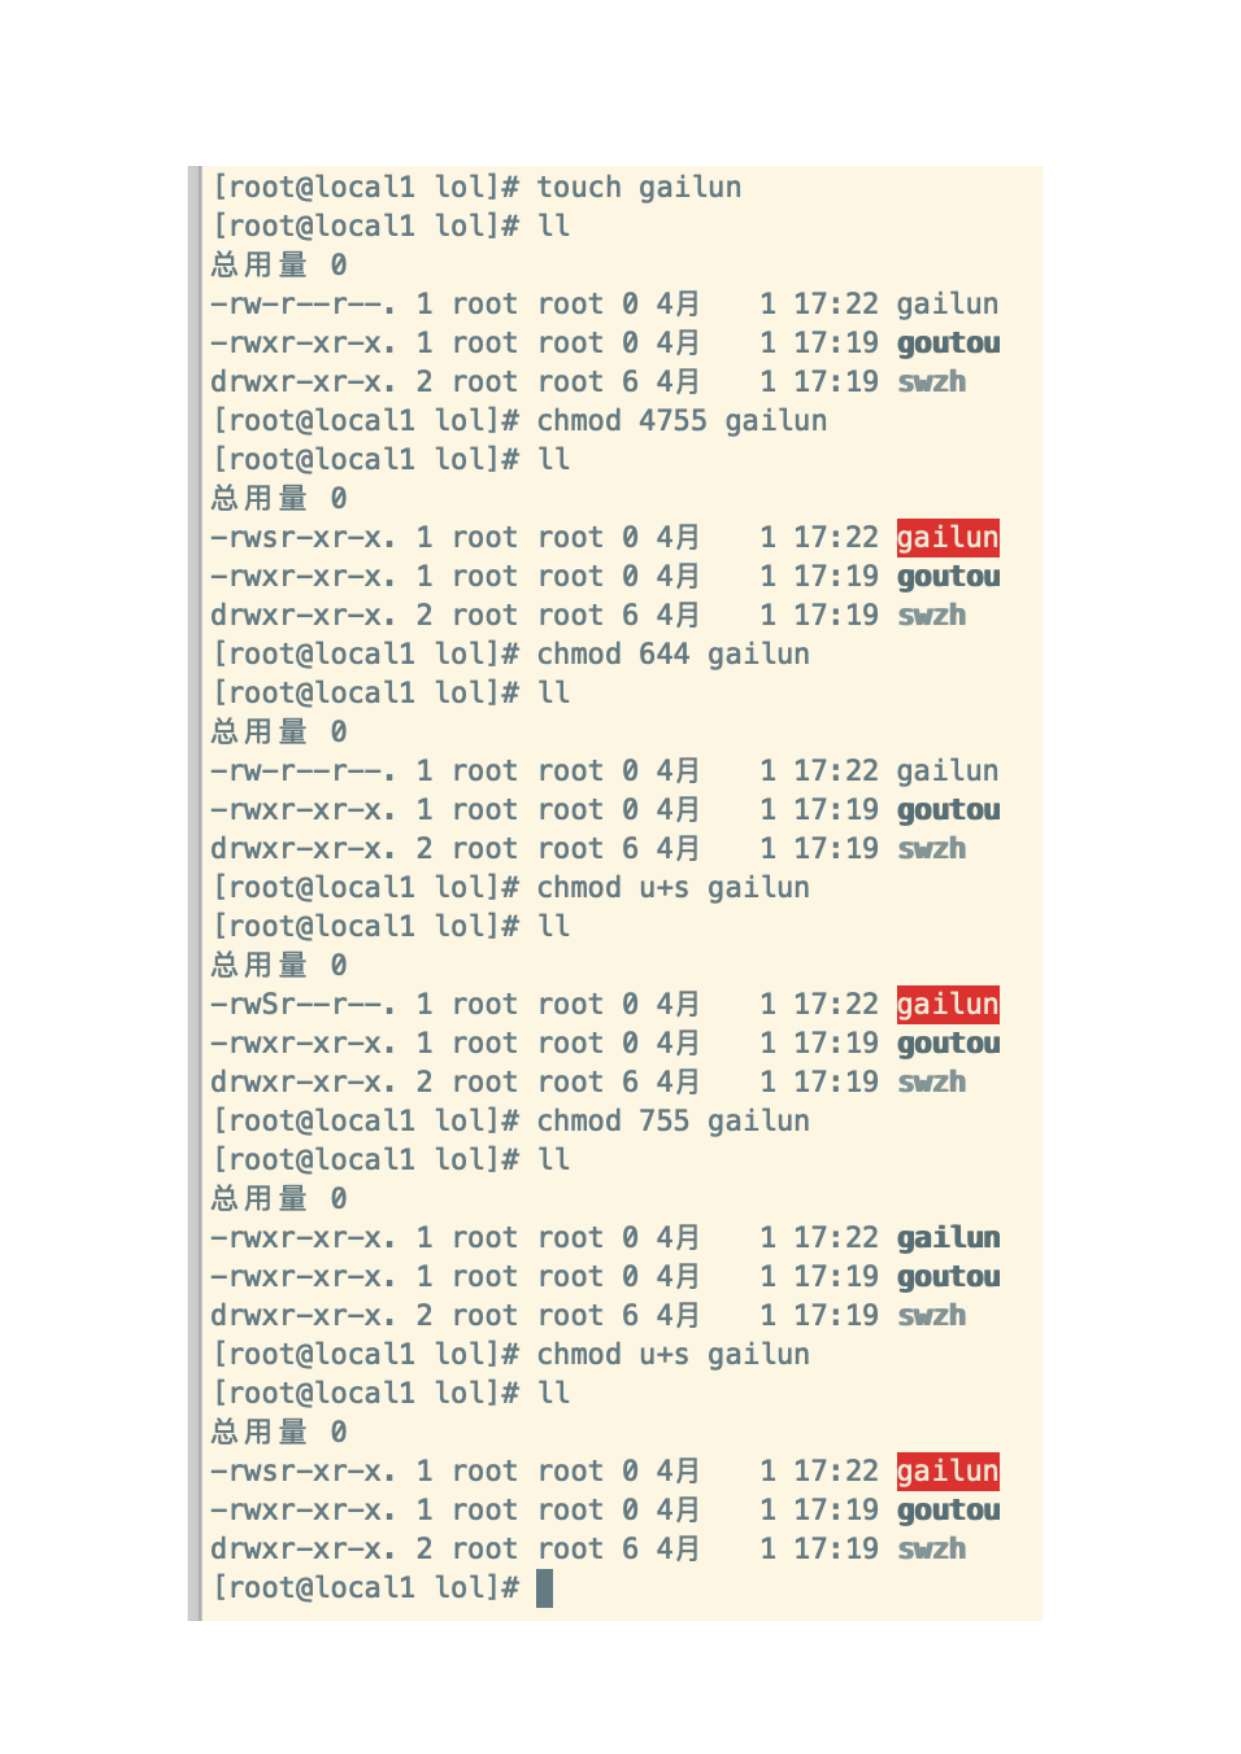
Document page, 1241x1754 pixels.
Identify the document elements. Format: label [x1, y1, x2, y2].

picture [187, 166, 1044, 1621]
